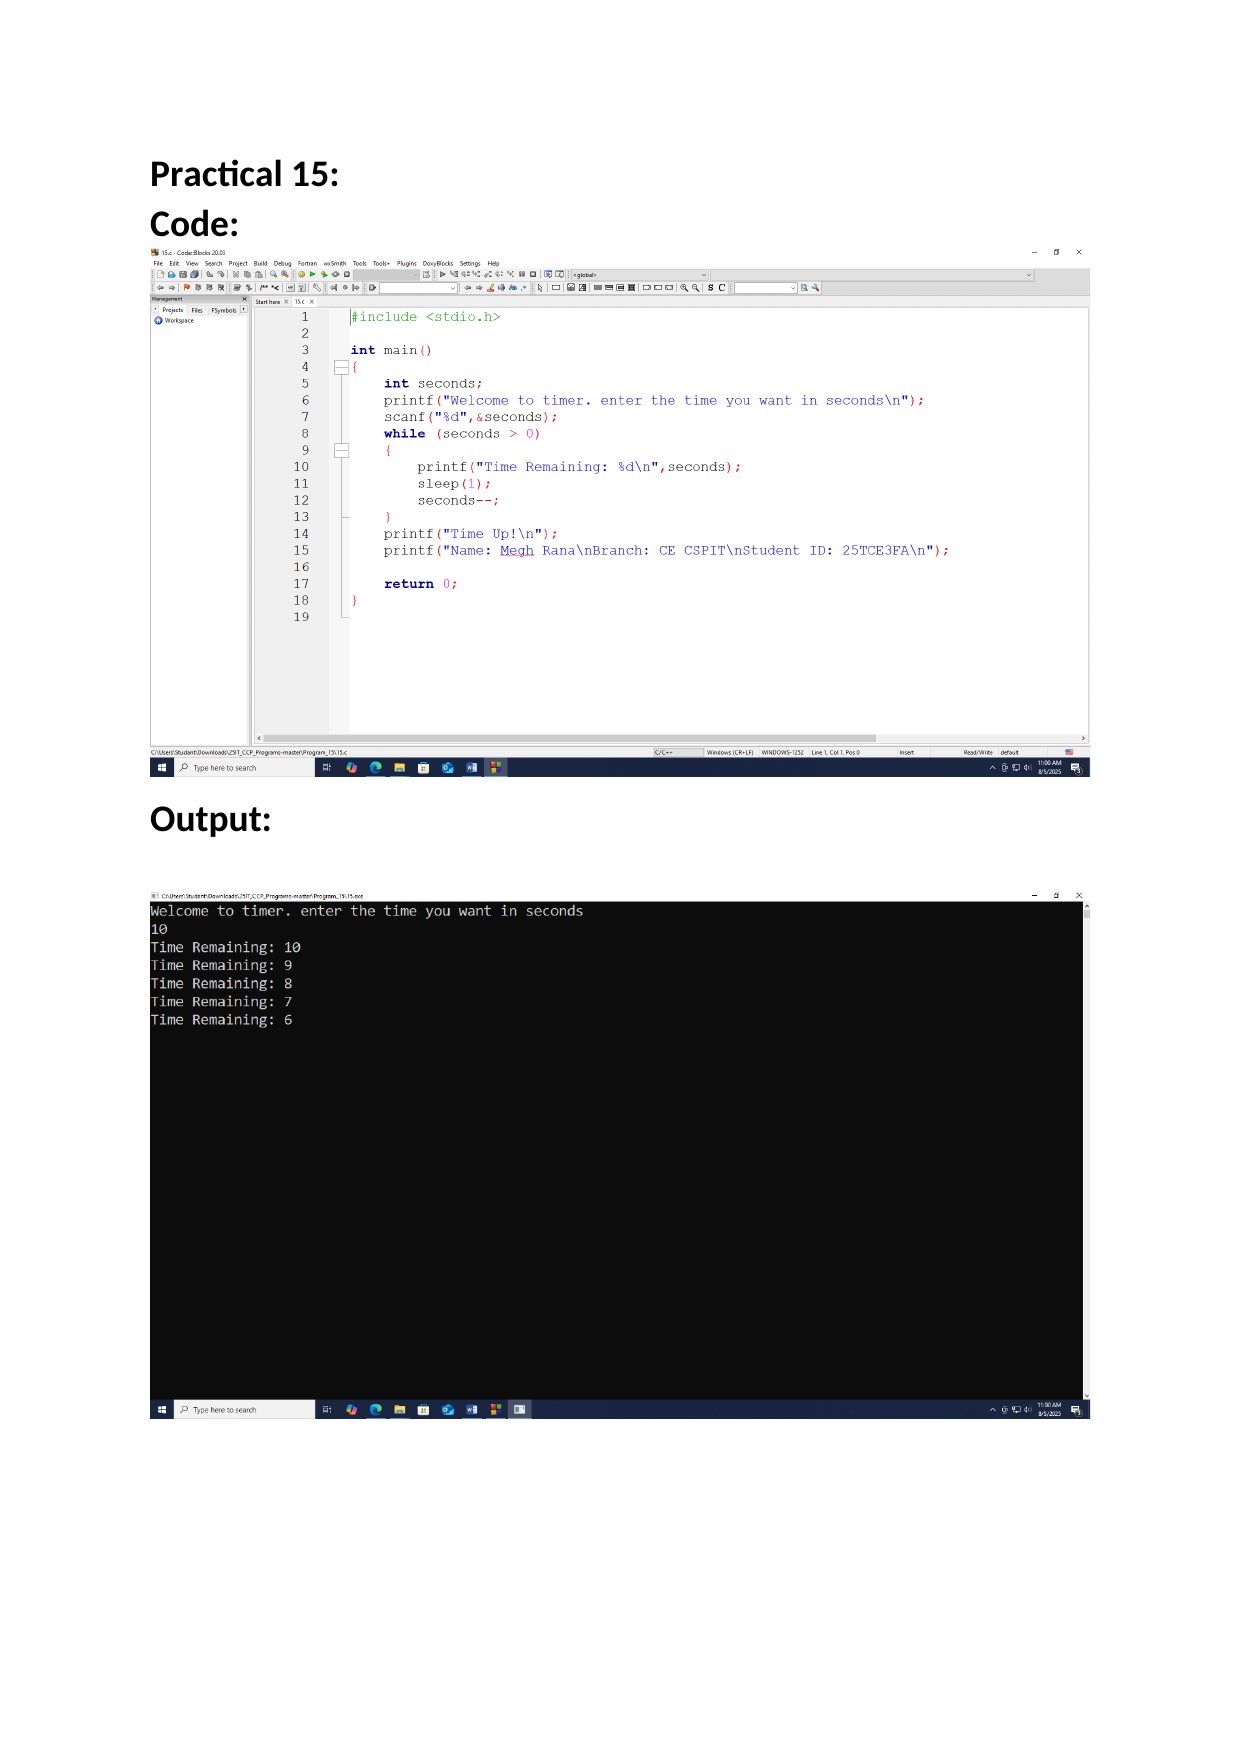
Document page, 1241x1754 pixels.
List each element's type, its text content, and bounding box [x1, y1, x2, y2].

picture [150, 247, 1091, 777]
text Practical 15: Code: [150, 150, 1090, 247]
picture [150, 890, 1091, 1419]
text Output: [150, 795, 1090, 871]
